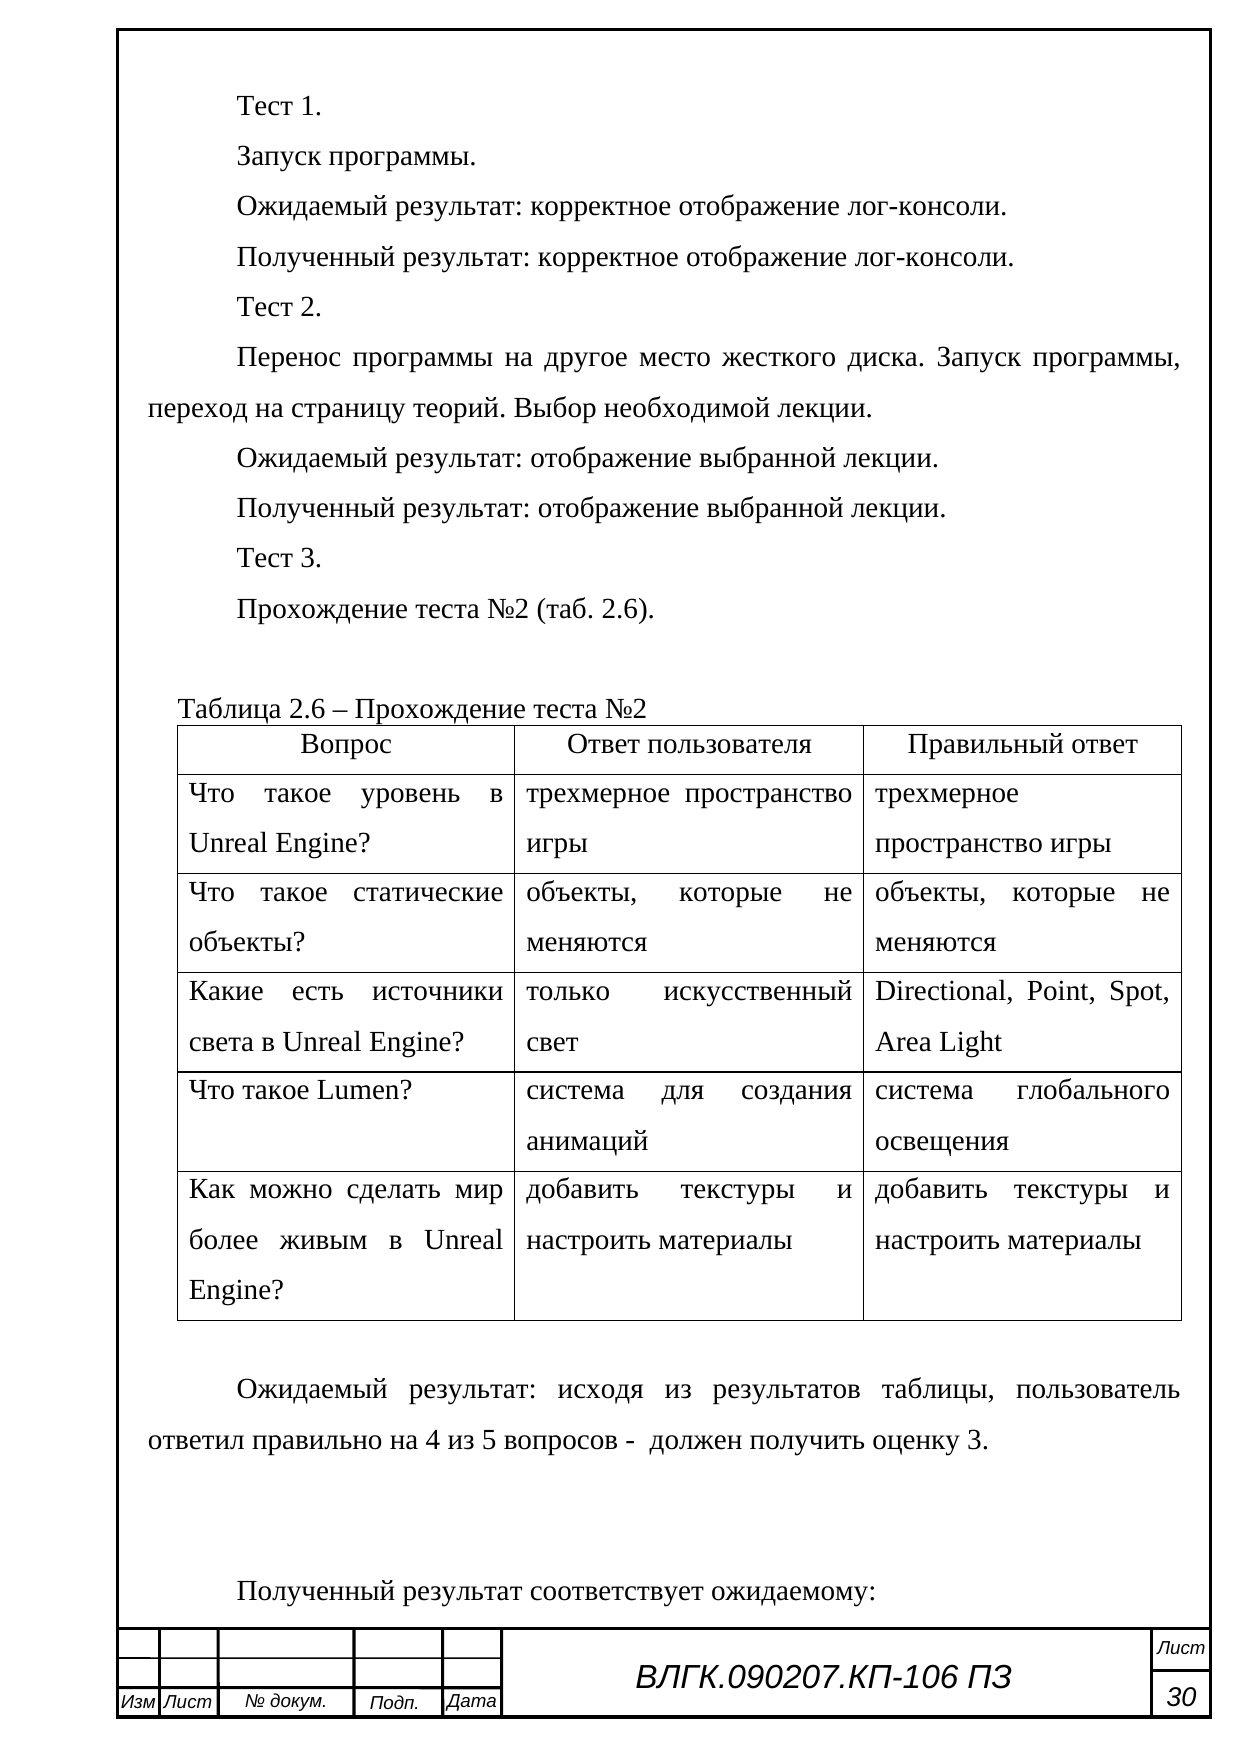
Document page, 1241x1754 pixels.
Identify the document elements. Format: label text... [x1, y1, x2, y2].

text Тест 2. [148, 289, 1181, 323]
table_cell объекты, которые не меняются [515, 874, 863, 972]
table_cell трехмерное пространство игры [515, 775, 863, 873]
table_header Вопрос [178, 726, 514, 774]
table_cell Что такое Lumen? [178, 1073, 514, 1171]
table_header Правильный ответ [864, 726, 1181, 774]
text Ожидаемый результат: корректное отображение лог-консоли. [148, 188, 1181, 222]
text Прохождение теста №2 (таб. 2.6). [148, 591, 1181, 624]
text Ожидаемый результат: отображение выбранной лекции. [148, 440, 1181, 473]
text Тест 1. [148, 88, 1181, 121]
table_cell Какие есть источники света в Unreal Engine? [178, 973, 514, 1071]
table_cell только искусственный свет [515, 973, 863, 1071]
table_header Ответ пользователя [515, 726, 863, 774]
text Тест 3. [148, 541, 1181, 574]
table_cell трехмерное пространство игры [864, 775, 1181, 873]
text Таблица 2.6 – Прохождение теста №2 [148, 692, 1181, 725]
text Перенос программы на другое место жесткого диска. Запуск программы, переход на страницу теорий. Выбор необходимой лекции. [148, 339, 1181, 423]
table_cell добавить текстуры и настроить материалы [864, 1172, 1181, 1320]
table_cell система глобального освещения [864, 1073, 1181, 1171]
table_cell система для создания анимаций [515, 1073, 863, 1171]
text Полученный результат: корректное отображение лог-консоли. [148, 239, 1181, 272]
table_cell Directional, Point, Spot, Area Light [864, 973, 1181, 1071]
table_cell объекты, которые не меняются [864, 874, 1181, 972]
table_cell добавить текстуры и настроить материалы [515, 1172, 863, 1320]
text Полученный результат соответствует ожидаемому: [148, 1573, 1181, 1606]
text Запуск программы. [148, 138, 1181, 172]
text Ожидаемый результат: исходя из результатов таблицы, пользователь ответил правильно на 4 из 5 вопросов - должен получить оценку 3. [148, 1371, 1181, 1455]
table_cell Как можно сделать мир более живым в Unreal Engine? [178, 1172, 514, 1320]
table_cell Что такое уровень в Unreal Engine? [178, 775, 514, 873]
table_cell Что такое статические объекты? [178, 874, 514, 972]
text Полученный результат: отображение выбранной лекции. [148, 490, 1181, 524]
